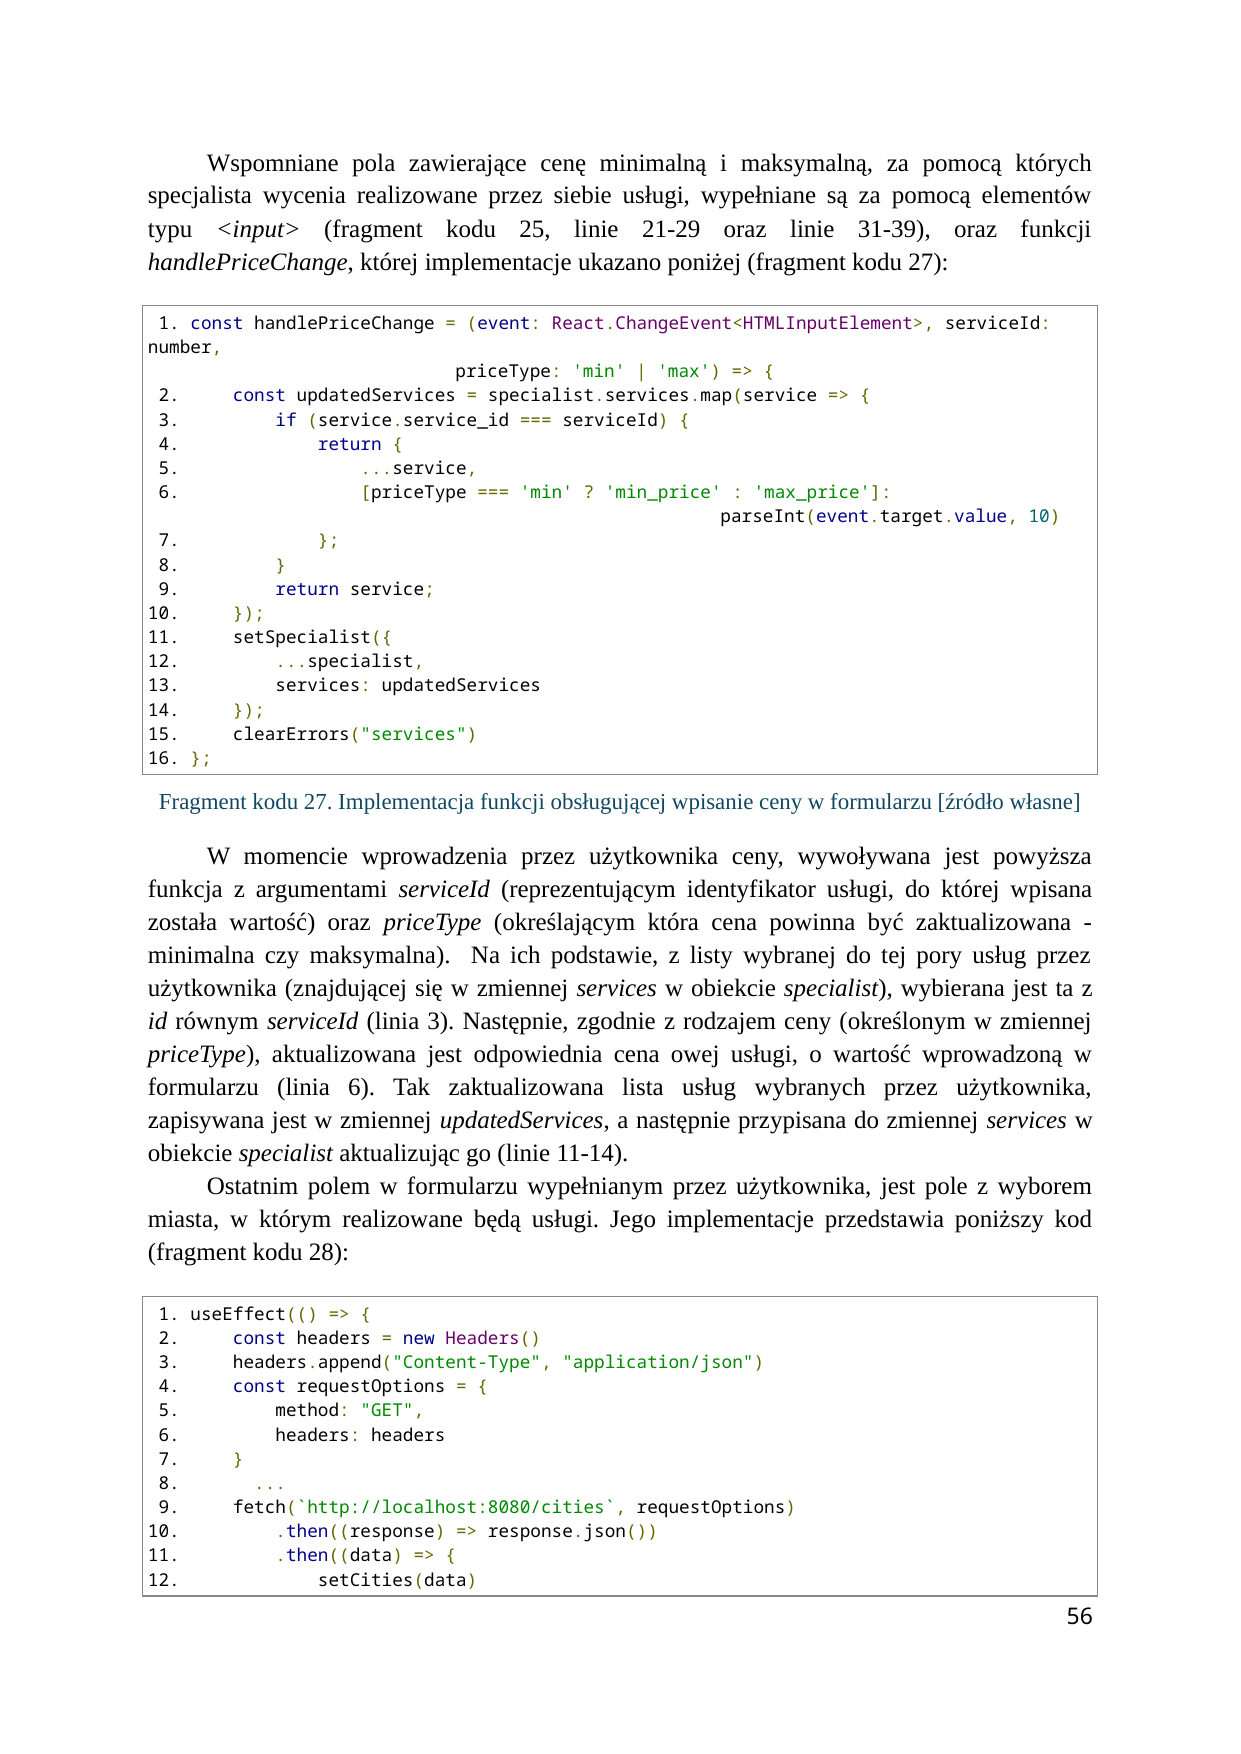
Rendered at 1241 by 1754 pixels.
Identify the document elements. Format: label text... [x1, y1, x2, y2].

text 3. headers.append("Content-Type", "application/json") [148, 1349, 1093, 1374]
text 12. ...specialist, [148, 649, 1093, 673]
text 4. const requestOptions = { [148, 1374, 1093, 1398]
text 2. const headers = new Headers() [148, 1325, 1093, 1349]
text 6. [priceType === 'min' ? 'min_price' : 'max_price']: [148, 479, 1093, 504]
text 15. clearErrors("services") [148, 721, 1093, 740]
text 1. useEffect(() => { [143, 1297, 1097, 1325]
text 10. }); [148, 600, 1093, 624]
text 2. const updatedServices = specialist.services.map(service => { [148, 383, 1093, 407]
text 7. } [148, 1446, 1093, 1470]
text 8. } [148, 552, 1093, 576]
text 14. }); [148, 697, 1093, 721]
text priceType: 'min' | 'max') => { [148, 359, 1093, 383]
text 5. method: "GET", [148, 1398, 1093, 1422]
text Fragment kodu 27. Implementacja funkcji obsługującej wpisanie ceny w formularzu [źródło własne] [148, 788, 1093, 814]
text 11. setSpecialist({ [148, 624, 1093, 649]
text 11. .then((data) => { [148, 1543, 1093, 1561]
text 4. return { [148, 431, 1093, 455]
text 12. setCities(data) [143, 1561, 1097, 1595]
text 13. services: updatedServices [148, 673, 1093, 697]
text W momencie wprowadzenia przez użytkownika ceny, wywoływana jest powyższa funkcja z argumentami serviceId (reprezentującym identyfikator usługi, do której wpisana została wartość) oraz priceType (określającym która cena powinna być zaktualizowana - minimalna czy maksymalna). Na ich podstawie, z listy wybranej do tej pory usług przez użytkownika (znajdującej się w zmiennej services w obiekcie specialist), wybierana jest ta z id równym serviceId (linia 3). Następnie, zgodnie z rodzajem ceny (określonym w zmiennej priceType), aktualizowana jest odpowiednia cena owej usługi, o wartość wprowadzoną w formularzu (linia 6). Tak zaktualizowana lista usług wybranych przez użytkownika, zapisywana jest w zmiennej updatedServices, a następnie przypisana do zmiennej services w obiekcie specialist aktualizując go (linie 11-14). [148, 841, 1093, 1167]
text 9. return service; [148, 576, 1093, 600]
text 7. }; [148, 528, 1093, 552]
text 16. }; [143, 740, 1097, 774]
text 6. headers: headers [148, 1422, 1093, 1446]
text 5. ...service, [148, 455, 1093, 479]
text parseInt(event.target.value, 10) [148, 504, 1093, 528]
text 8. ... [148, 1470, 1093, 1494]
text Ostatnim polem w formularzu wypełnianym przez użytkownika, jest pole z wyborem miasta, w którym realizowane będą usługi. Jego implementacje przedstawia poniższy kod (fragment kodu 28): [148, 1171, 1093, 1266]
text 10. .then((response) => response.json()) [148, 1519, 1093, 1543]
text 9. fetch(`http://localhost:8080/cities`, requestOptions) [148, 1494, 1093, 1519]
text 3. if (service.service_id === serviceId) { [148, 407, 1093, 431]
text 1. const handlePriceChange = (event: React.ChangeEvent<HTMLInputElement>, serviceId: number, [143, 306, 1097, 359]
text Wspomniane pola zawierające cenę minimalną i maksymalną, za pomocą których specjalista wycenia realizowane przez siebie usługi, wypełniane są za pomocą elementów typu <input> (fragment kodu 25, linie 21-29 oraz linie 31-39), oraz funkcji handlePriceChange, której implementacje ukazano poniżej (fragment kodu 27): [148, 148, 1093, 275]
